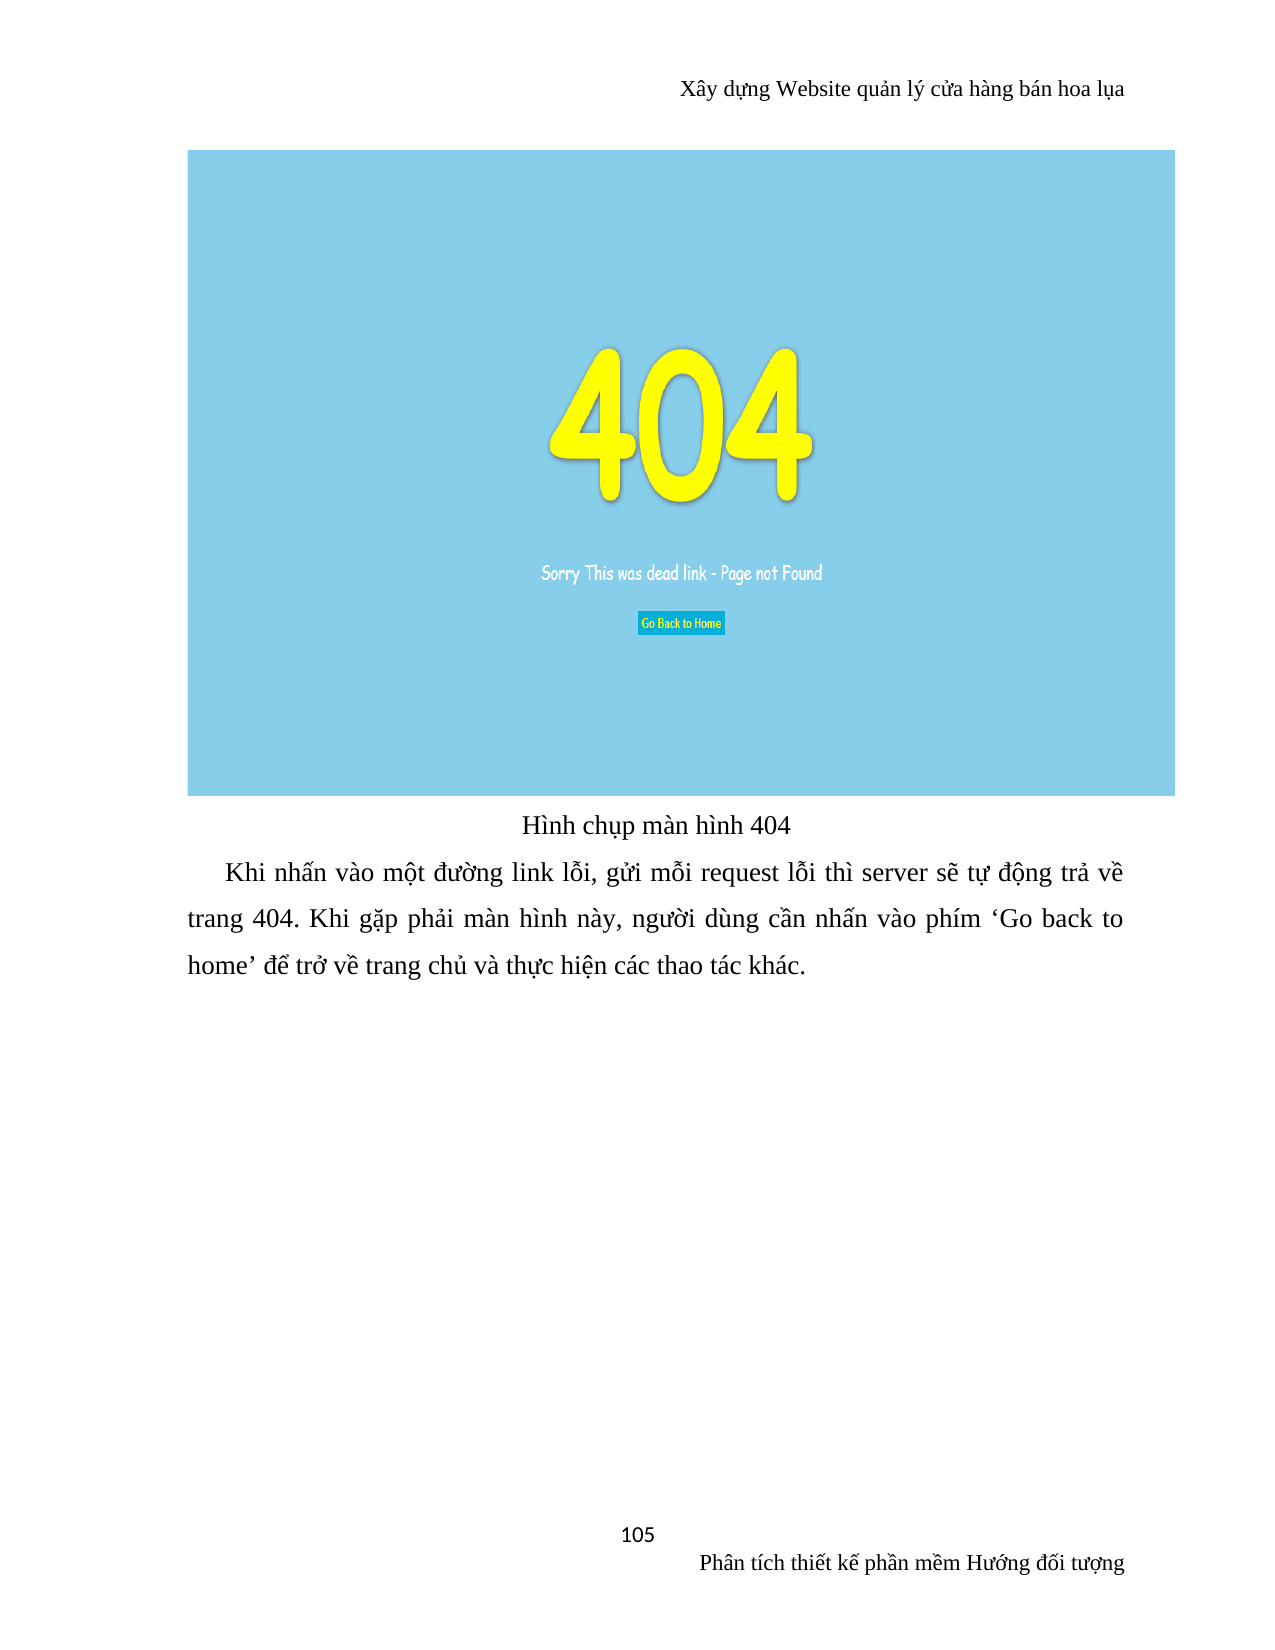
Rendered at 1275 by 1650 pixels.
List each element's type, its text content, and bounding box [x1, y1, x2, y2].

list Hình chụp màn hình 404 [187, 809, 1125, 840]
picture [187, 150, 1175, 796]
list Khi nhấn vào một đường link lỗi, gửi mỗi request lỗi thì server sẽ tự động trả về trang 404. Khi gặp phải màn hình này, người dùng cần nhấn vào phím ‘Go back to home’ để trở về trang chủ và thực hiện các thao tác khác. [187, 856, 1125, 980]
